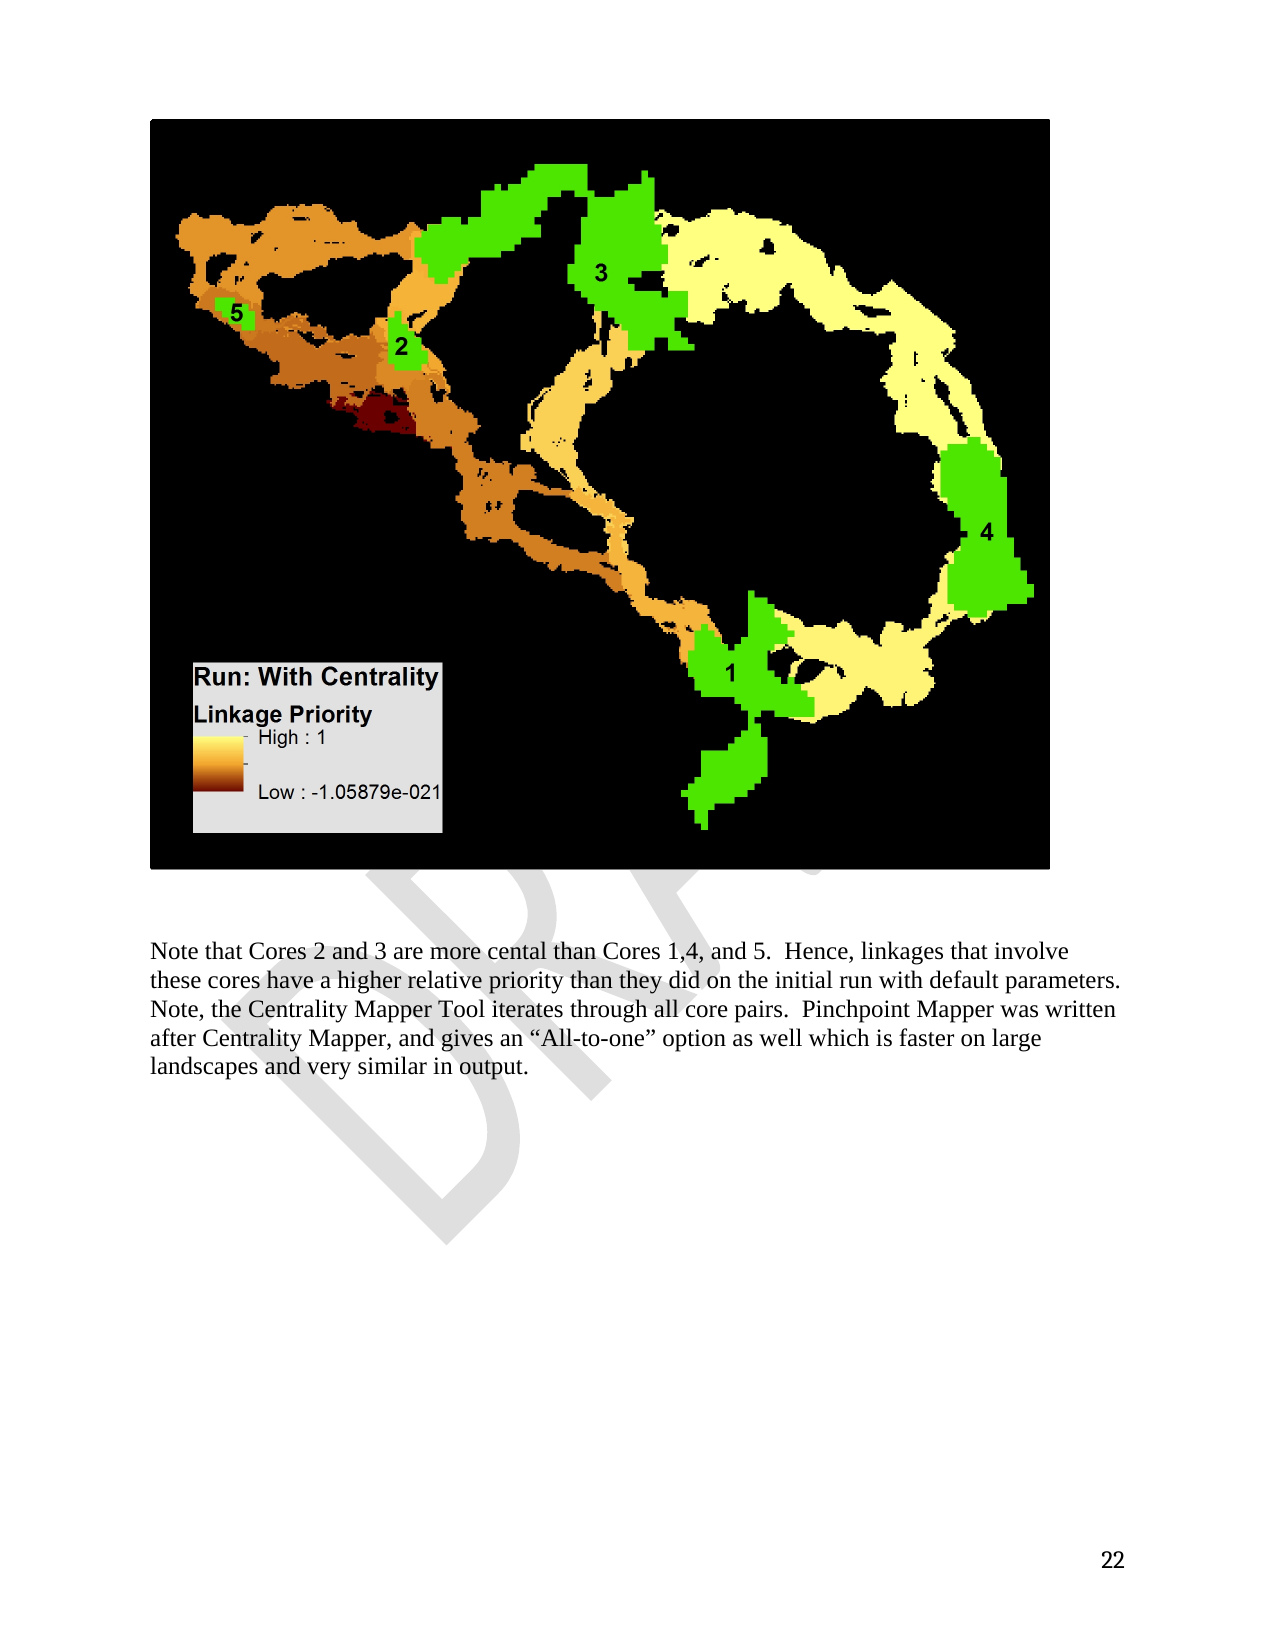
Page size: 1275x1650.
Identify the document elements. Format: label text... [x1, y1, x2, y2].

picture [150, 119, 1051, 870]
text Note that Cores 2 and 3 are more cental than Cores 1,4, and 5. Hence, linkages that involve these cores have a higher relative priority than they did on the initial run with default parameters. Note, the Centrality Mapper Tool iterates through all core pairs. Pinchpoint Mapper was written after Centrality Mapper, and gives an “All-to-one” option as well which is faster on large landscapes and very similar in output. [150, 936, 1125, 1080]
